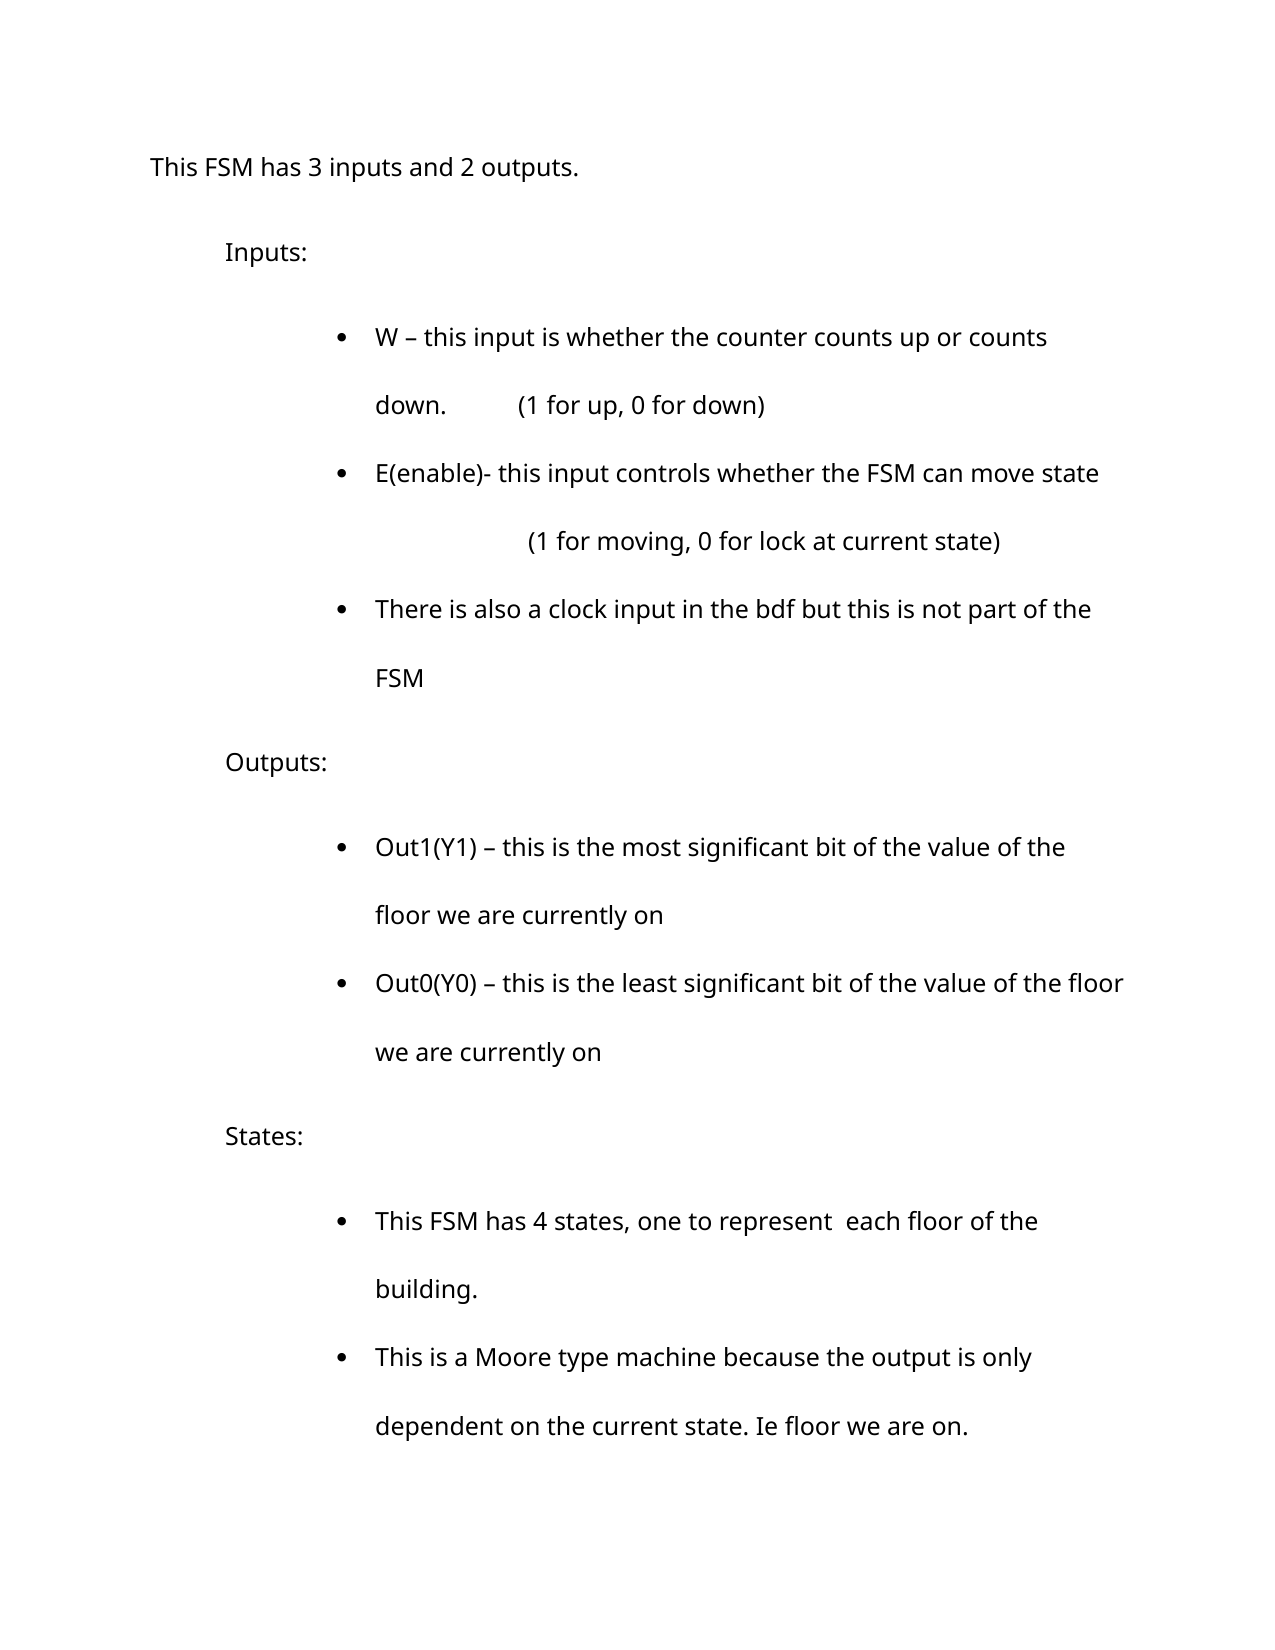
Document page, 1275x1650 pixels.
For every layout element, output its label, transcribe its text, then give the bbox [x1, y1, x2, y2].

list This is a Moore type machine because the output is only dependent on the current state. Ie floor we are on. [337, 1340, 1125, 1442]
list E(enable)- this input controls whether the FSM can move state (1 for moving, 0 for lock at current state) [337, 456, 1125, 558]
text This FSM has 3 inputs and 2 outputs. [150, 150, 1125, 184]
list Out0(Y0) – this is the least significant bit of the value of the floor we are currently on [337, 966, 1125, 1068]
list This FSM has 4 states, one to represent each floor of the building. [337, 1204, 1125, 1306]
list W – this input is whether the counter counts up or counts down. (1 for up, 0 for down) [337, 319, 1125, 422]
text Inputs: [150, 235, 1125, 269]
text States: [225, 1119, 1125, 1153]
list Out1(Y1) – this is the most significant bit of the value of the floor we are currently on [337, 830, 1125, 932]
text Outputs: [225, 745, 1125, 779]
list There is also a clock input in the bdf but this is not part of the FSM [337, 592, 1125, 694]
